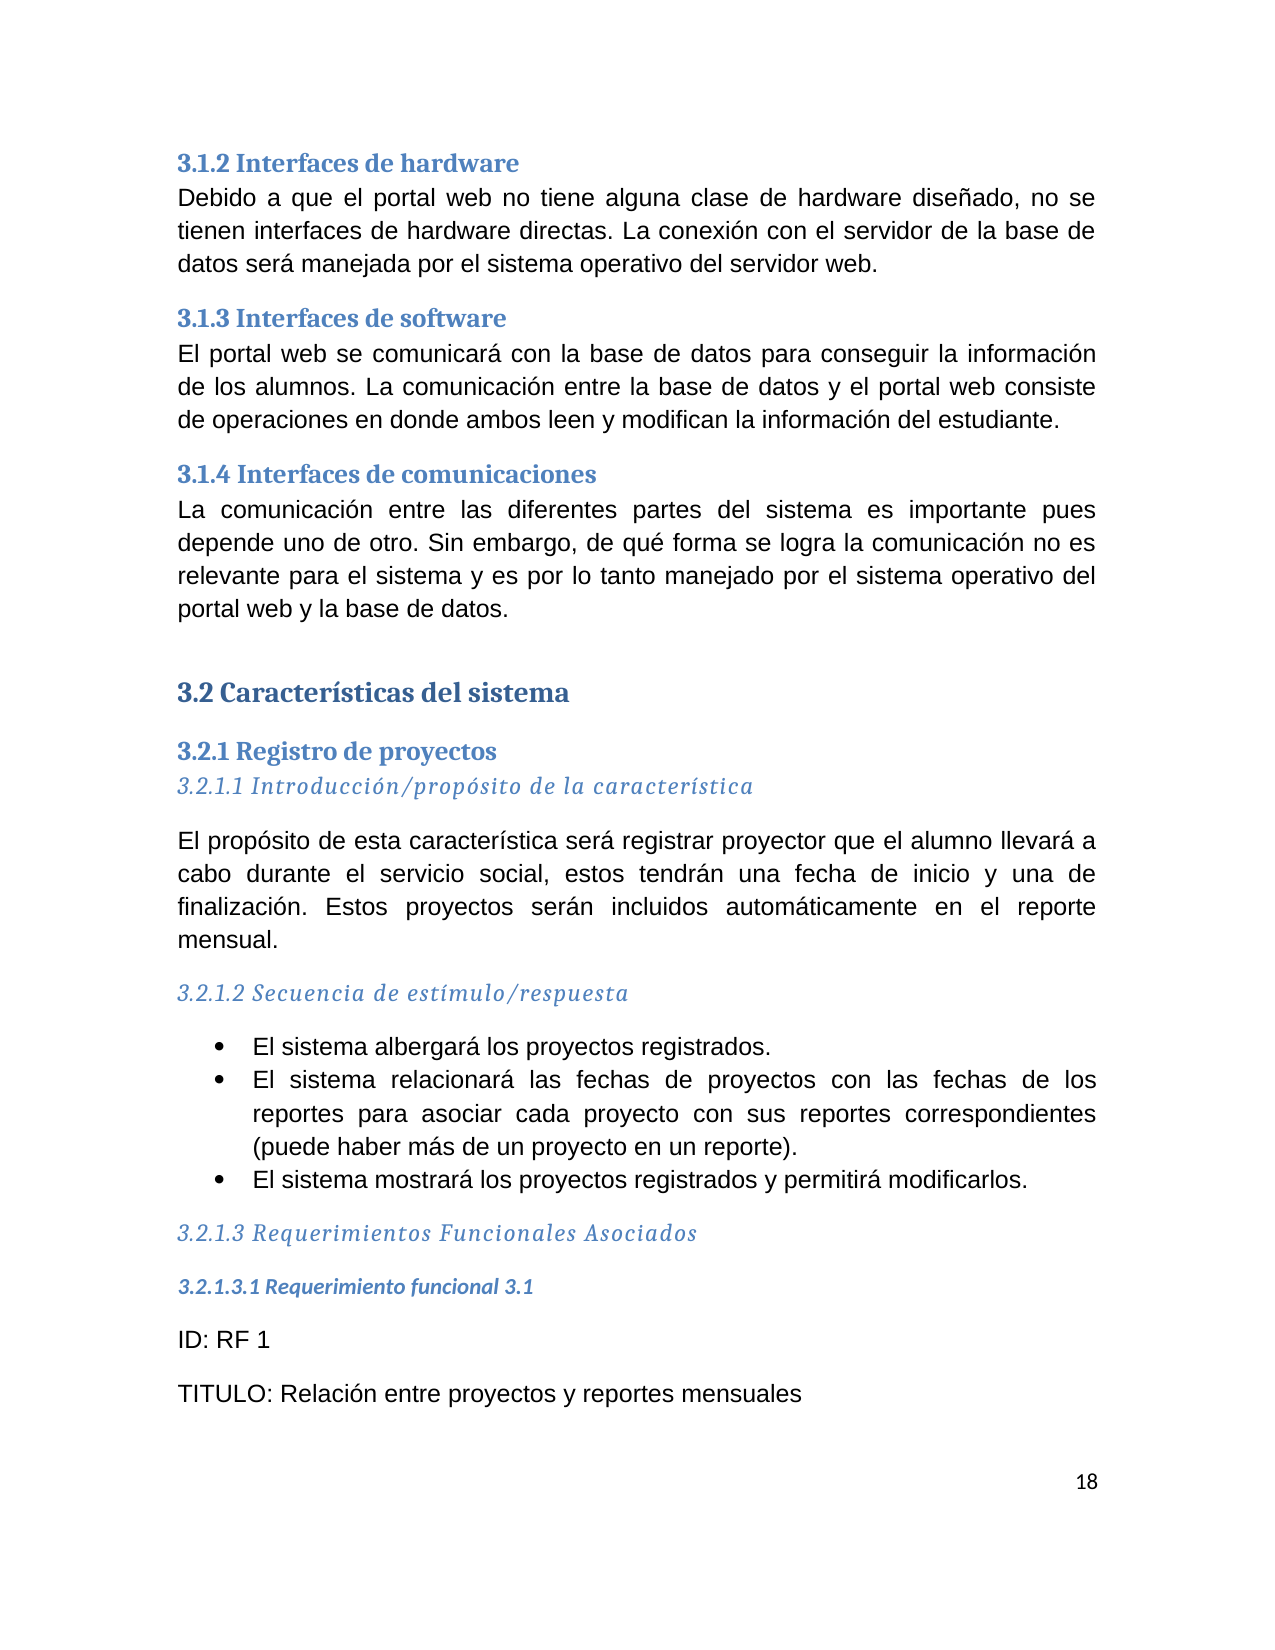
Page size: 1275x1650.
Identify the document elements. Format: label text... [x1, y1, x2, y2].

subtitle 3.2 Características del sistema [177, 677, 1098, 710]
text La comunicación entre las diferentes partes del sistema es importante pues depende uno de otro. Sin embargo, de qué forma se logra la comunicación no es relevante para el sistema y es por lo tanto manejado por el sistema operativo del portal web y la base de datos. [177, 494, 1098, 622]
subtitle 3.2.1 Registro de proyectos [177, 736, 1098, 767]
subtitle 3.2.1.1 Introducción/propósito de la característica [177, 772, 1098, 801]
list El sistema albergará los proyectos registrados. [215, 1032, 1098, 1061]
list El sistema relacionará las fechas de proyectos con las fechas de los reportes para asociar cada proyecto con sus reportes correspondientes (puede haber más de un proyecto en un reporte). [215, 1066, 1098, 1160]
text Debido a que el portal web no tiene alguna clase de hardware diseñado, no se tienen interfaces de hardware directas. La conexión con el servidor de la base de datos será manejada por el sistema operativo del servidor web. [177, 183, 1098, 278]
text ID: RF 1 [177, 1326, 1098, 1354]
text TITULO: Relación entre proyectos y reportes mensuales [177, 1379, 1098, 1408]
text 3.2.1.3.1 Requerimiento funcional 3.1 [177, 1272, 1098, 1301]
list El sistema mostrará los proyectos registrados y permitirá modificarlos. [215, 1165, 1098, 1193]
subtitle 3.2.1.2 Secuencia de estímulo/respuesta [177, 978, 1098, 1007]
subtitle 3.1.3 Interfaces de software [177, 303, 1098, 334]
subtitle 3.1.4 Interfaces de comunicaciones [177, 459, 1098, 490]
text El portal web se comunicará con la base de datos para conseguir la información de los alumnos. La comunicación entre la base de datos y el portal web consiste de operaciones en donde ambos leen y modifican la información del estudiante. [177, 339, 1098, 434]
subtitle 3.2.1.3 Requerimientos Funcionales Asociados [177, 1219, 1098, 1247]
subtitle 3.1.2 Interfaces de hardware [177, 148, 1098, 179]
text El propósito de esta característica será registrar proyector que el alumno llevará a cabo durante el servicio social, estos tendrán una fecha de inicio y una de finalización. Estos proyectos serán incluidos automáticamente en el reporte mensual. [177, 826, 1098, 953]
